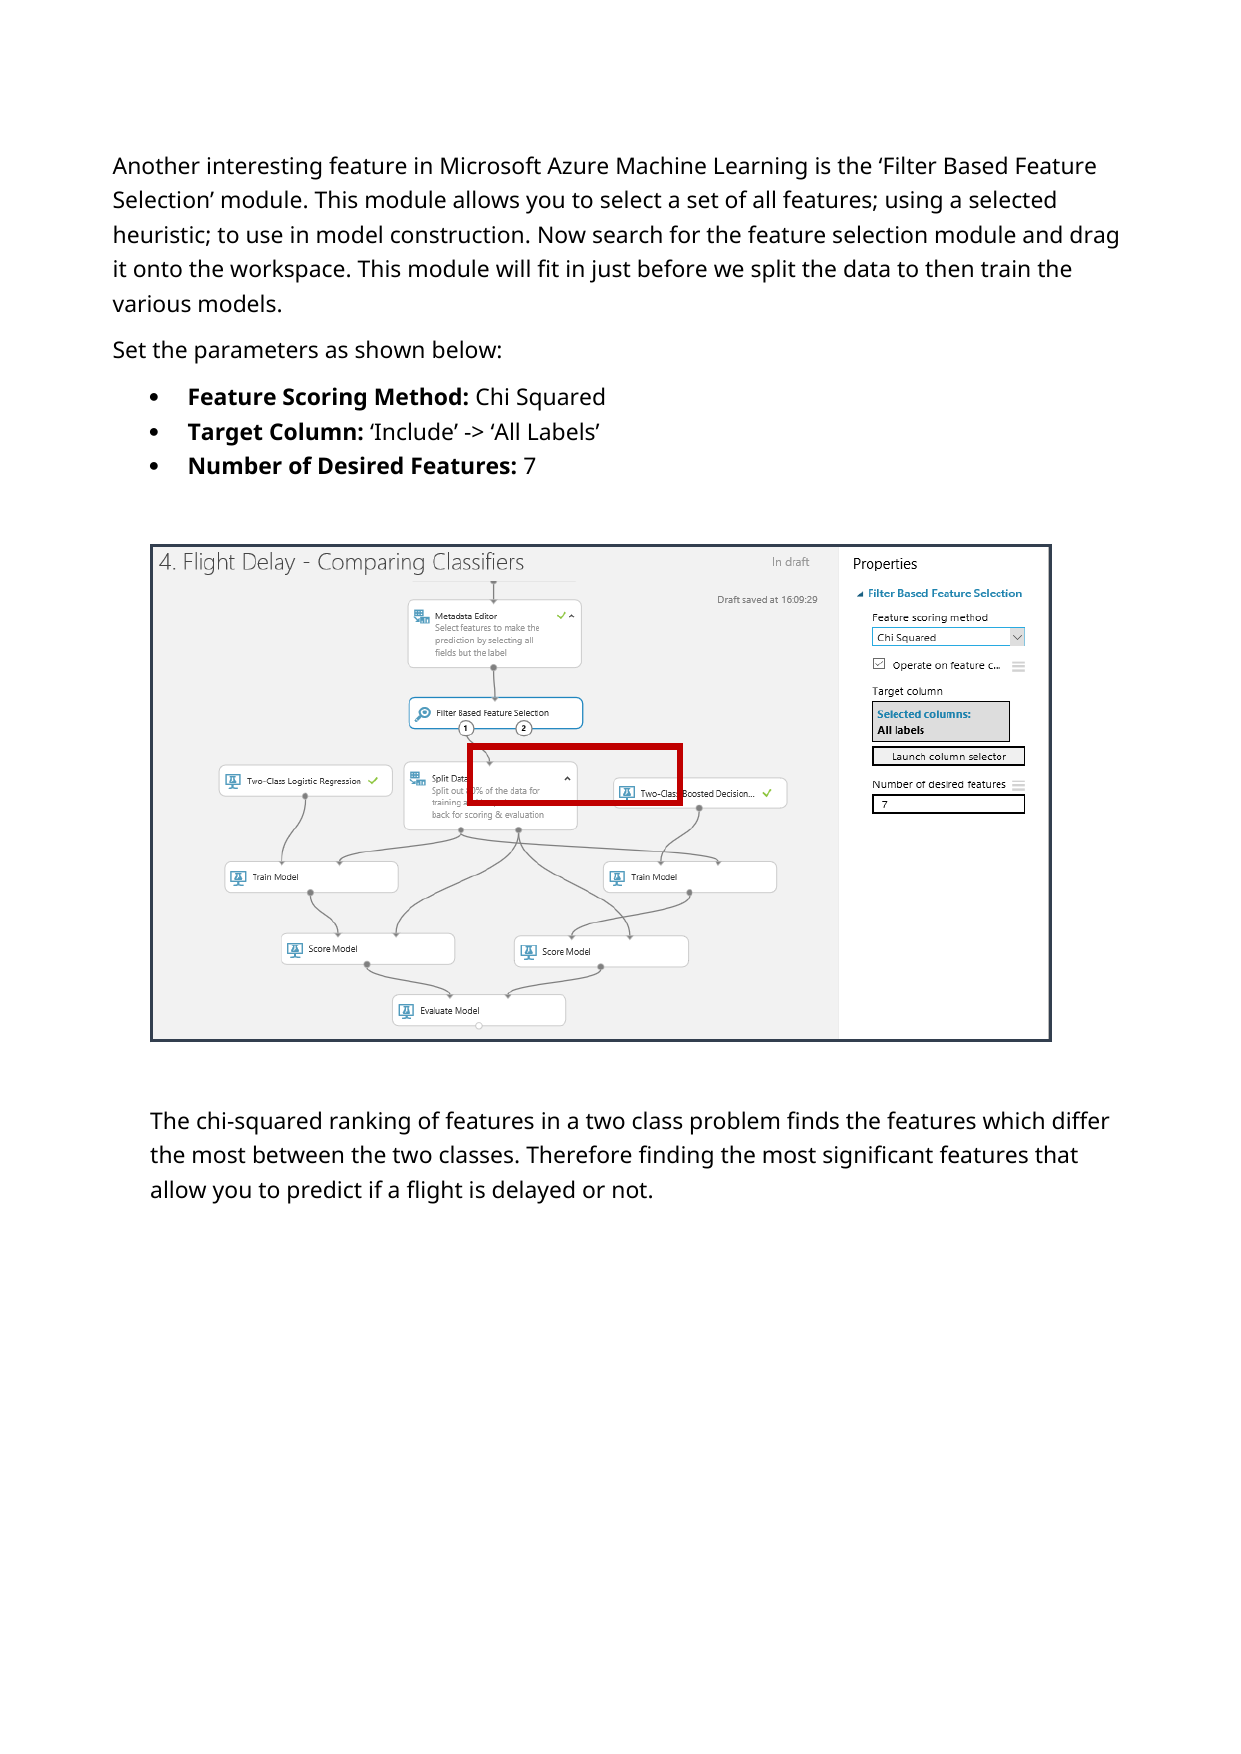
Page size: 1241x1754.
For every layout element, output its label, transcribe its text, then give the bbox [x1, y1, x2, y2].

text The chi-squared ranking of features in a two class problem finds the features which differ the most between the two classes. Therefore finding the most significant features that allow you to predict if a flight is delayed or not. [150, 1105, 1128, 1205]
list Number of Desired Features: 7 [150, 450, 1128, 481]
text Set the parameters as shown below: [112, 334, 1128, 366]
list Feature Scoring Method: Chi Squared [150, 381, 1128, 412]
list Target Column: ‘Include’ -> ‘All Labels’ [150, 416, 1128, 447]
picture [153, 547, 1049, 1039]
text Another interesting feature in Microsoft Azure Machine Learning is the ‘Filter Based Feature Selection’ module. This module allows you to select a set of all features; using a selected heuristic; to use in model construction. Now search for the feature selection module and drag it onto the workspace. This module will fit in just before we split the data to then train the various models. [112, 150, 1128, 319]
